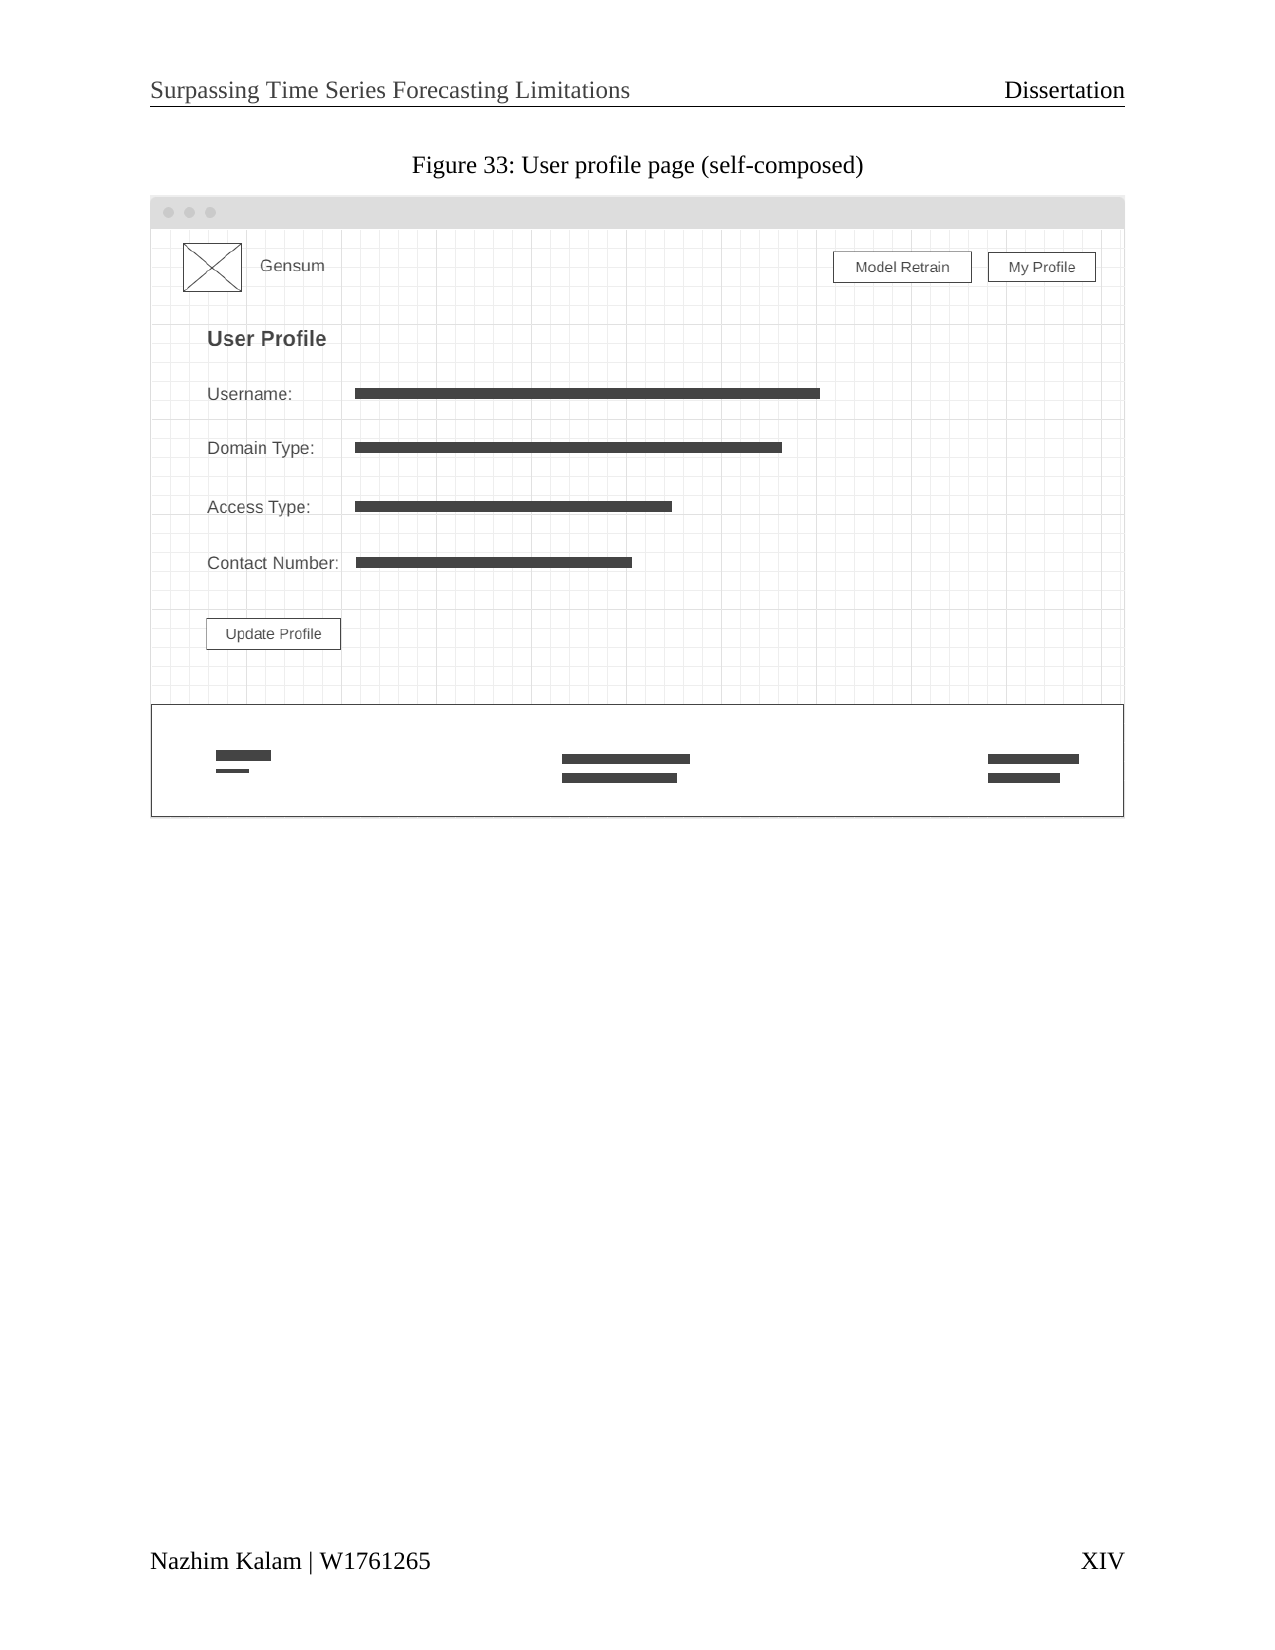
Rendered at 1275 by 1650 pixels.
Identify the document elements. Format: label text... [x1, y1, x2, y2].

picture [150, 195, 1125, 819]
text Figure 33: User profile page (self-composed) [150, 150, 1125, 179]
